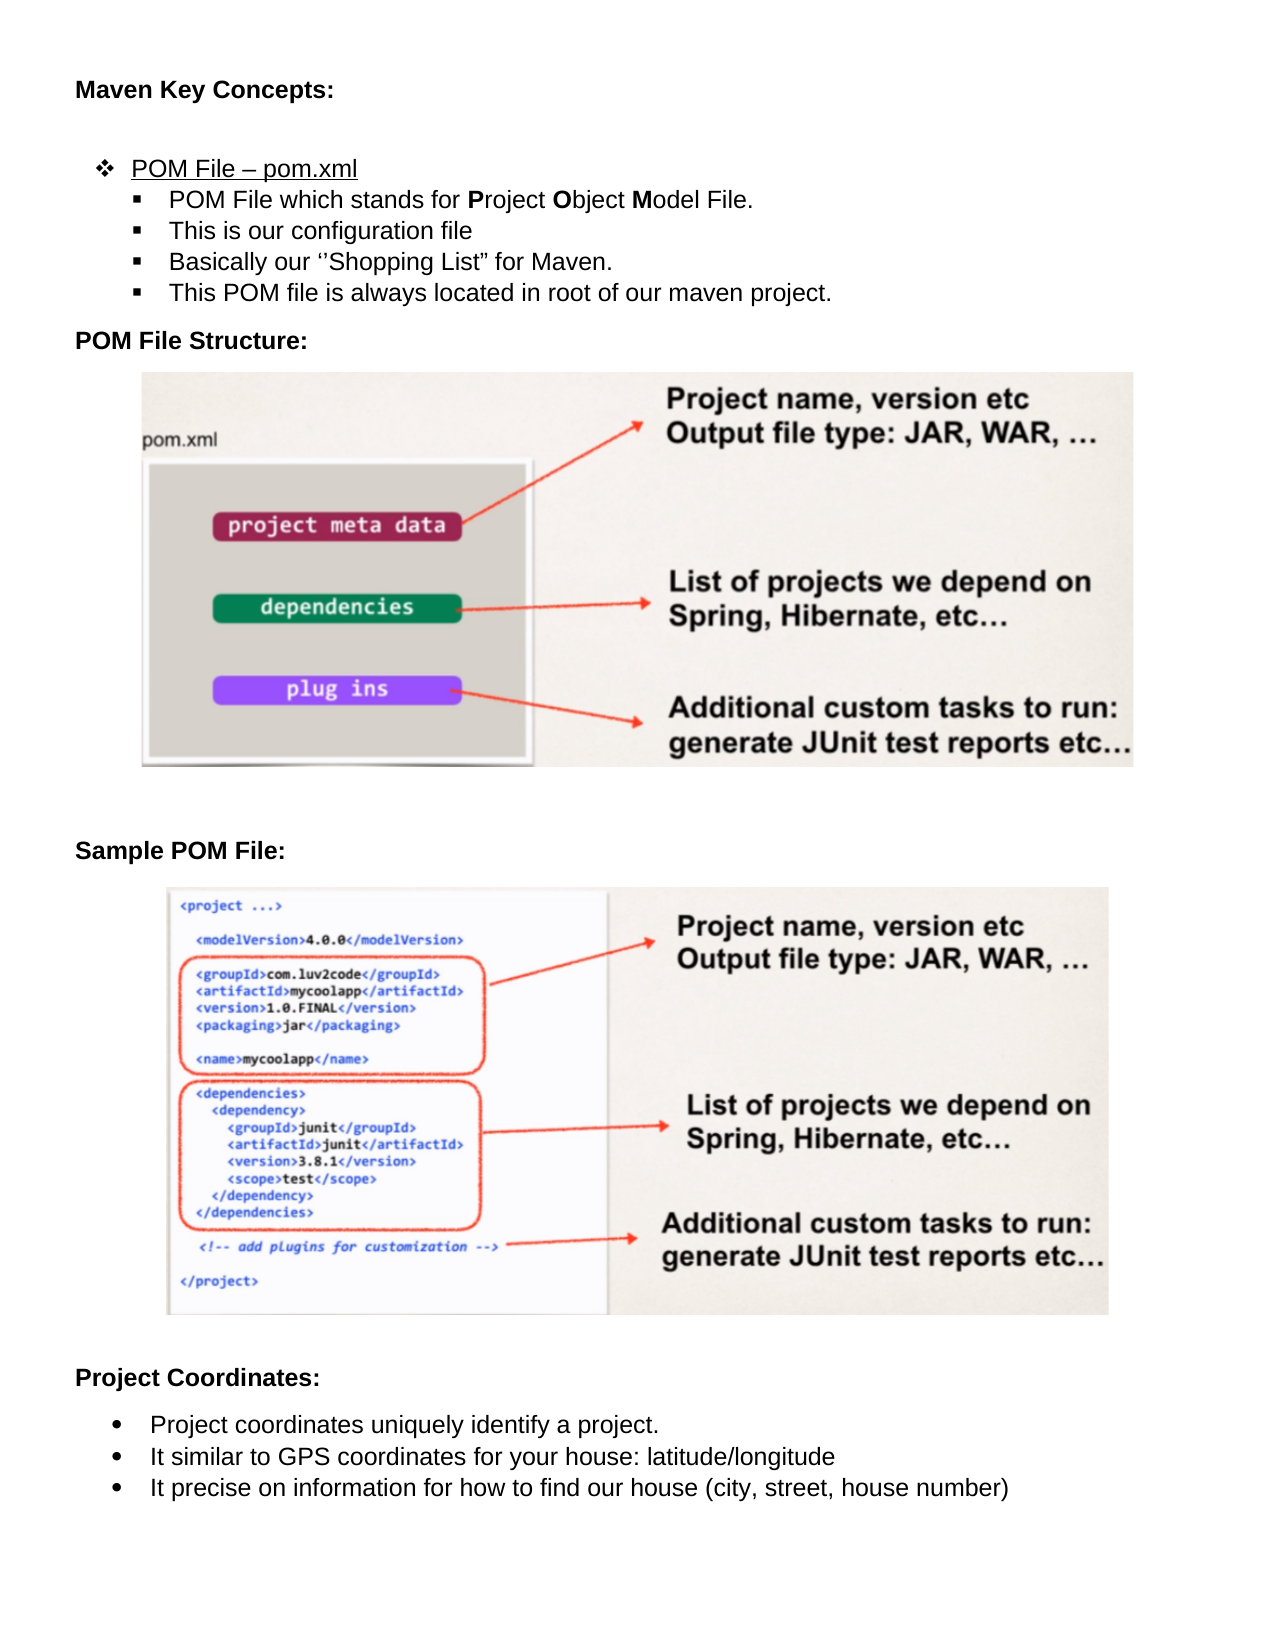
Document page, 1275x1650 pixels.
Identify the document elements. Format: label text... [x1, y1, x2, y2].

text Project Coordinates: [75, 1363, 1200, 1391]
picture [166, 887, 1109, 1315]
list POM File – pom.xml [94, 154, 1200, 183]
list This is our configuration file [131, 216, 1200, 245]
list It similar to GPS coordinates for your house: latitude/longitude [112, 1442, 1200, 1470]
list It precise on information for how to find our house (city, street, house number) [112, 1473, 1200, 1502]
list Basically our ‘’Shopping List” for Maven. [131, 247, 1200, 276]
list This POM file is always located in root of our maven project. [131, 278, 1200, 307]
text Maven Key Concepts: [75, 75, 1200, 135]
list Project coordinates uniquely identify a project. [112, 1410, 1200, 1439]
text POM File Structure: [75, 326, 1200, 355]
list POM File which stands for Project Object Model File. [131, 185, 1200, 214]
picture [141, 372, 1134, 767]
